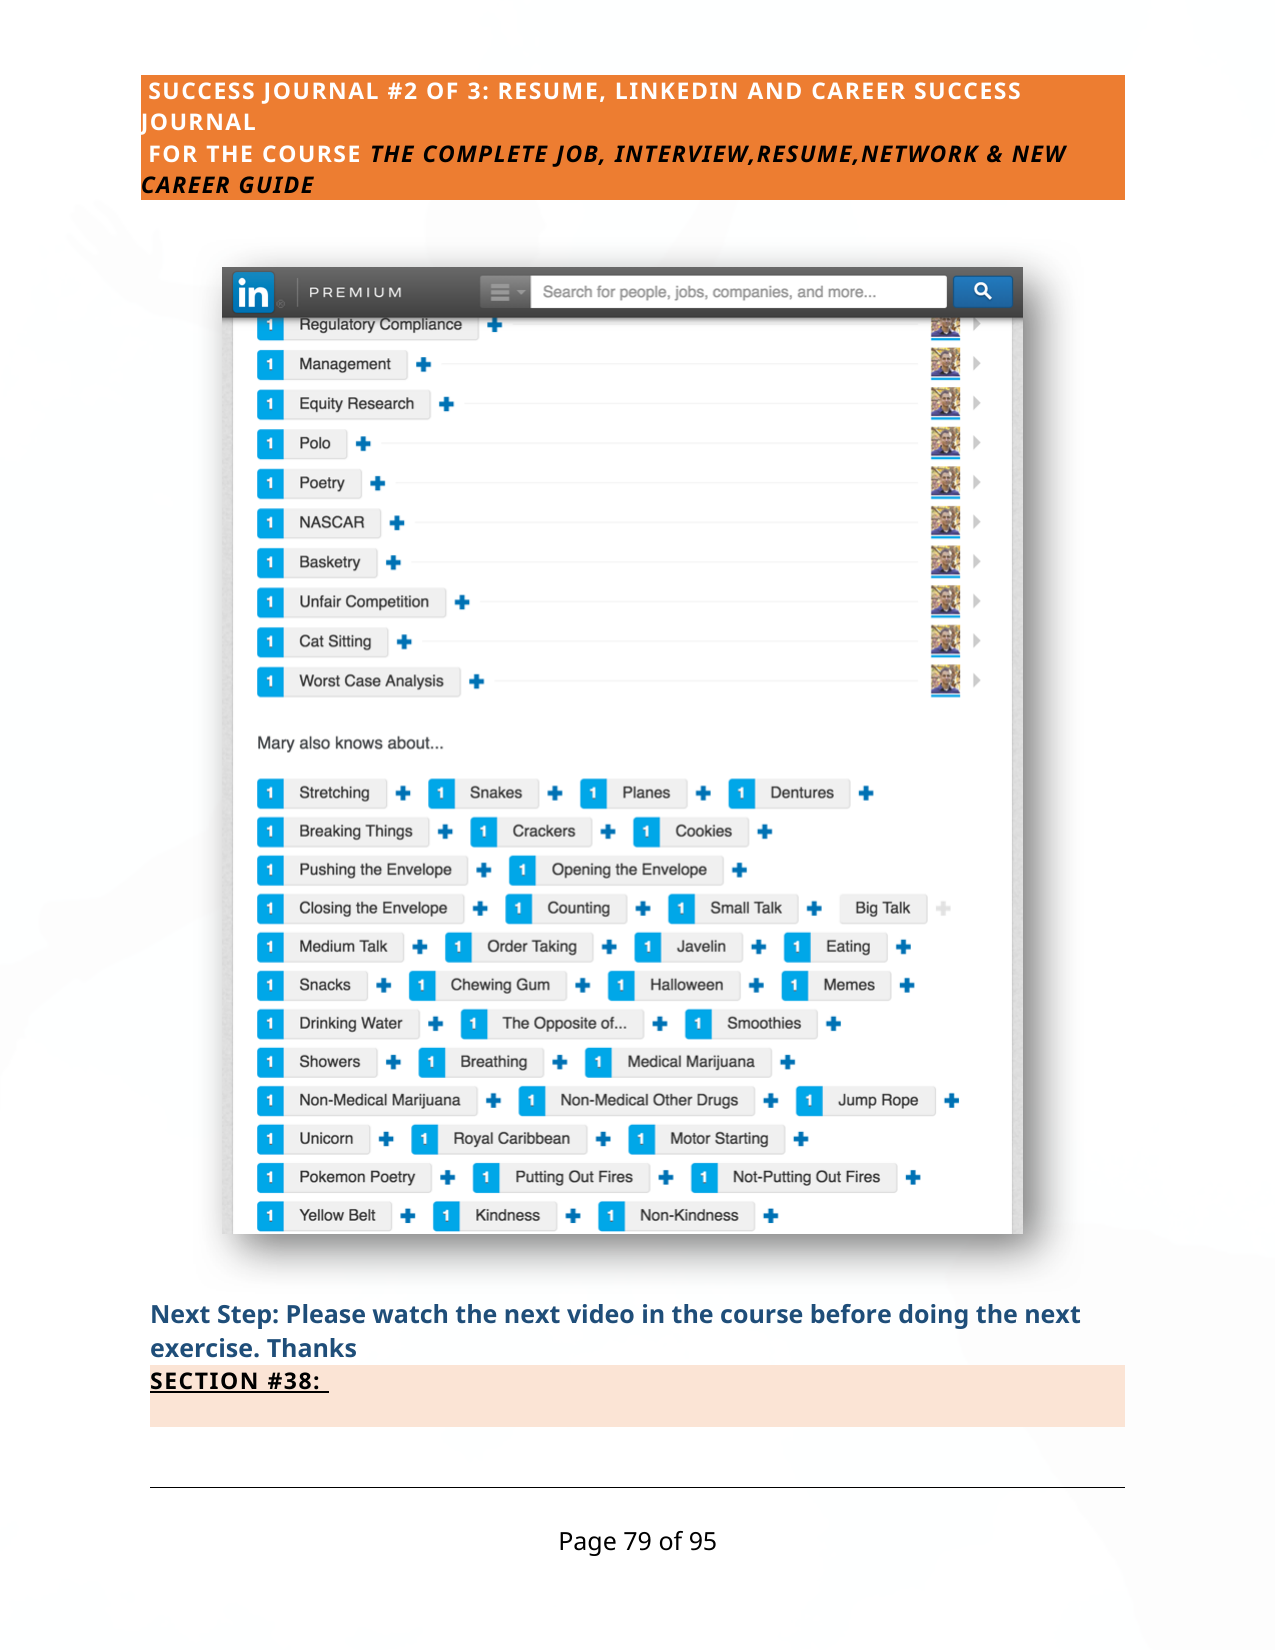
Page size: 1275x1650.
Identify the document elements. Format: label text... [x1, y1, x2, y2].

picture [222, 267, 1023, 1234]
subtitle Section #38: [150, 1365, 1125, 1396]
text Next Step: Please watch the next video in the course before doing the next exercise. Thanks [150, 1297, 1125, 1365]
